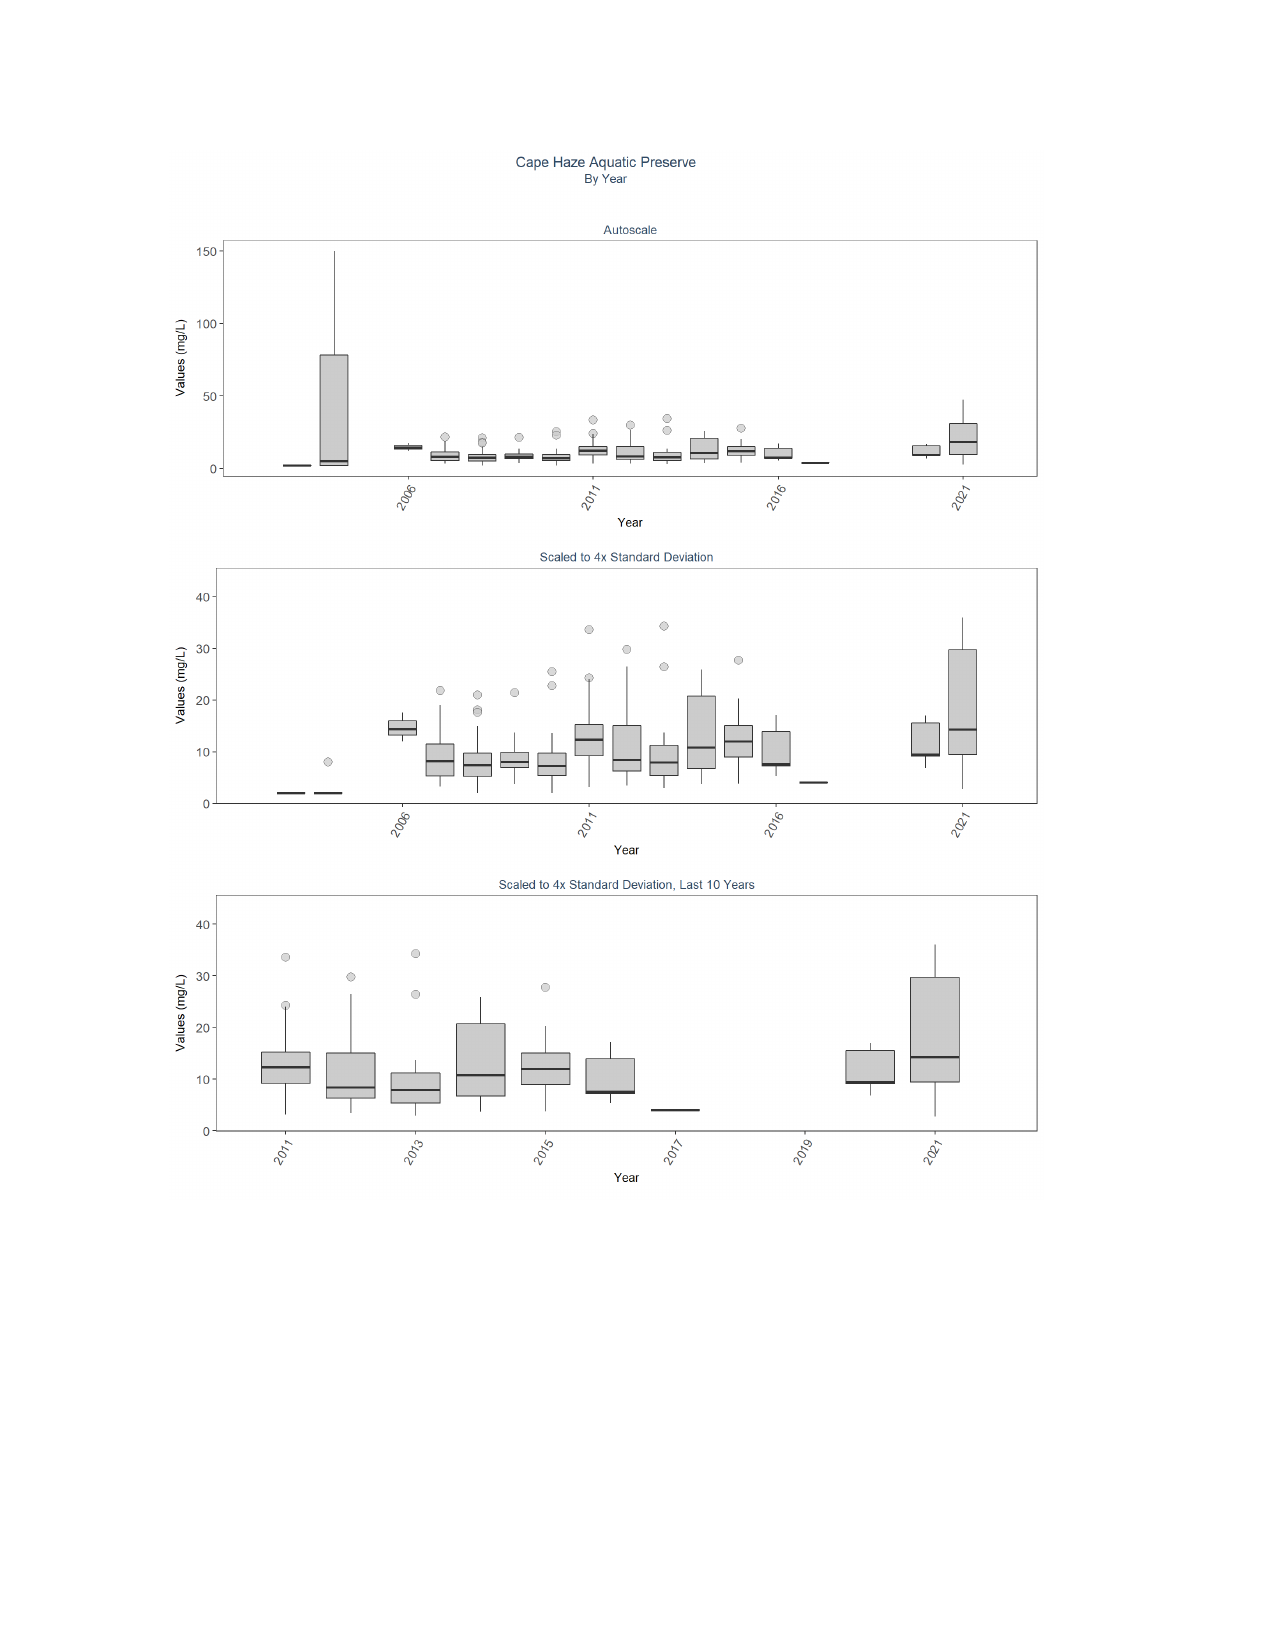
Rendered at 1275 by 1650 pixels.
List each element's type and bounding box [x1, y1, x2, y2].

picture [168, 150, 1044, 1200]
